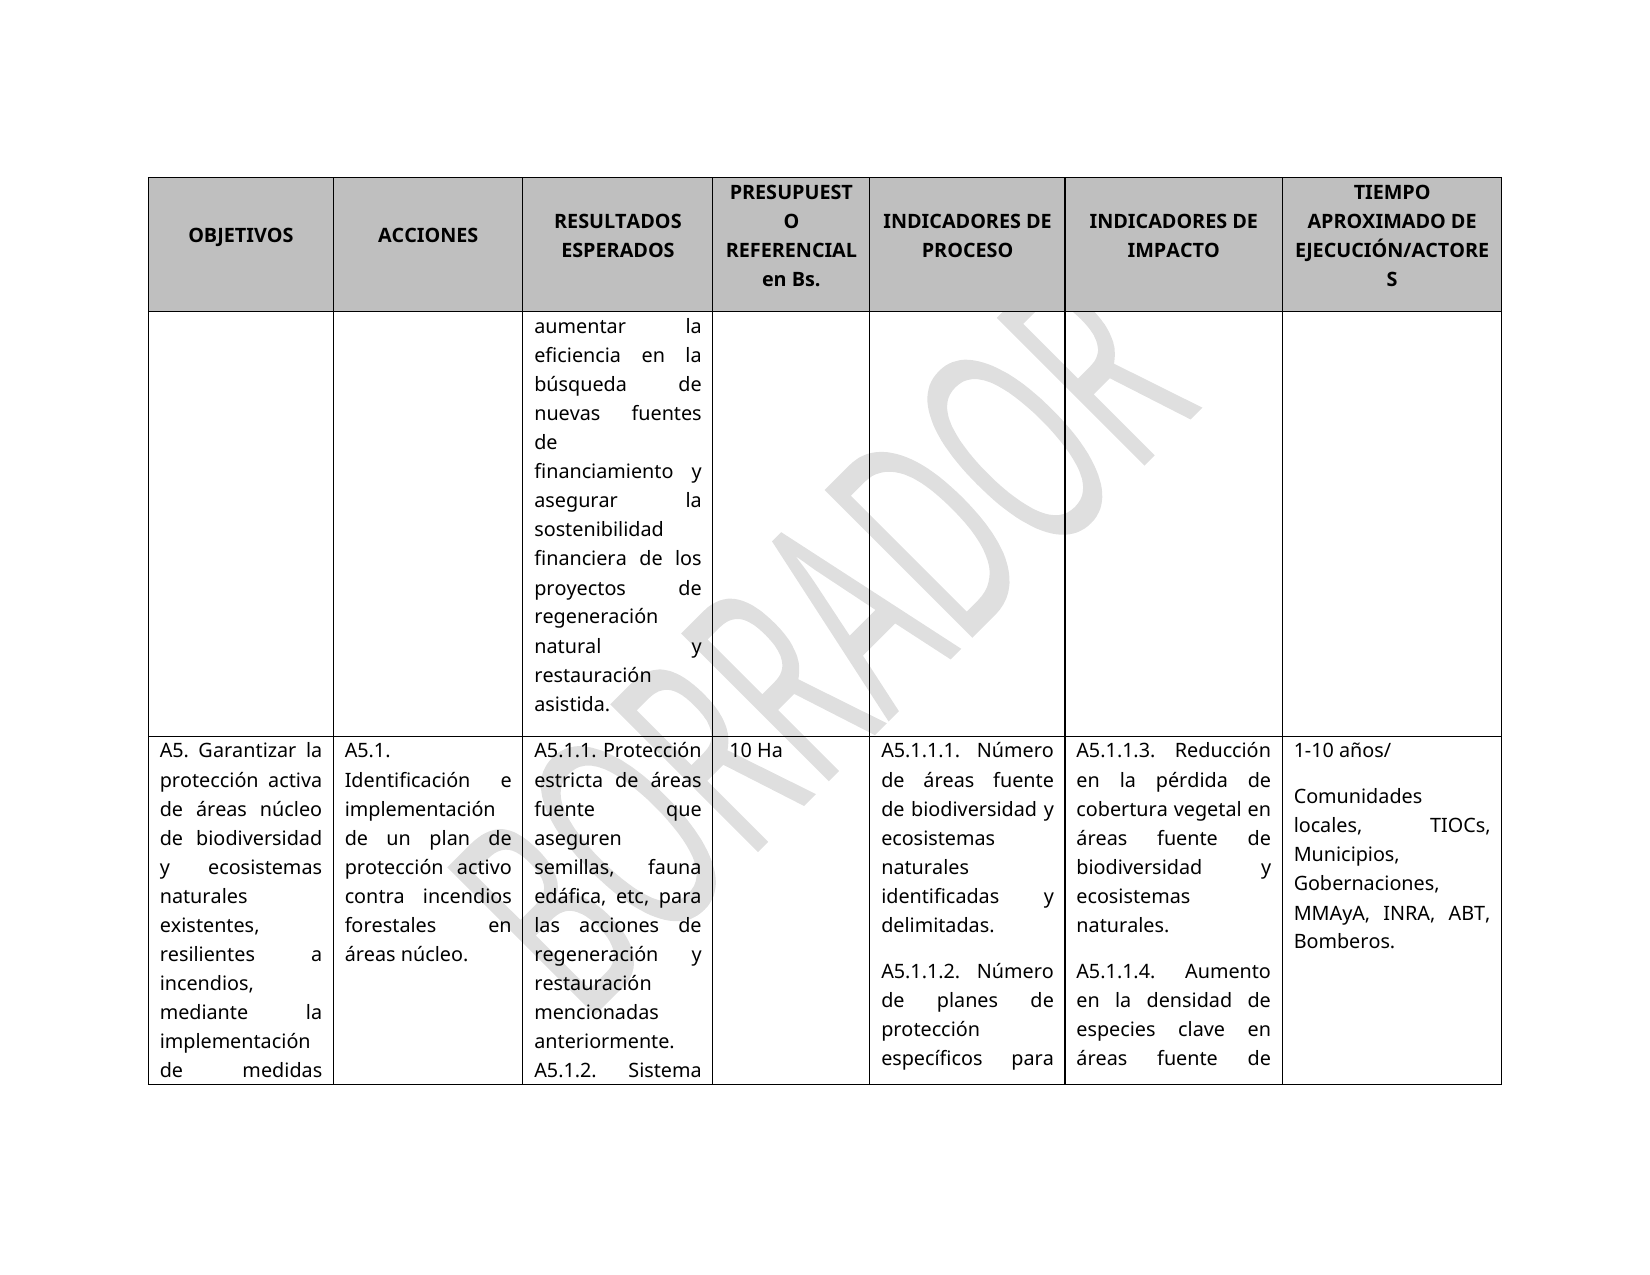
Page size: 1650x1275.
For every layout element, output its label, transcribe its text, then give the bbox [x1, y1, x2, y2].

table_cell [523, 312, 712, 736]
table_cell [1066, 737, 1282, 1083]
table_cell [1283, 312, 1501, 736]
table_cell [1066, 312, 1282, 736]
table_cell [870, 312, 1064, 736]
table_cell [523, 737, 712, 1083]
table_cell [149, 312, 333, 736]
table_header TIEMPO APROXIMADO DE EJECUCIÓN/ACTORES [1283, 178, 1501, 311]
table_header ACCIONES [334, 178, 522, 311]
table_header INDICADORES DE IMPACTO [1066, 178, 1282, 311]
table_header OBJETIVOS [149, 178, 333, 311]
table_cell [334, 737, 522, 1083]
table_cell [1283, 737, 1501, 1083]
table_header RESULTADOS ESPERADOS [523, 178, 712, 311]
table_header PRESUPUESTO REFERENCIAL en Bs. [713, 178, 869, 311]
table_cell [334, 312, 522, 736]
table_cell 315.000 [713, 312, 869, 736]
table_cell 10 Ha [713, 737, 869, 1083]
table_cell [149, 737, 333, 1083]
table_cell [870, 737, 1064, 1083]
table_header INDICADORES DE PROCESO [870, 178, 1064, 311]
